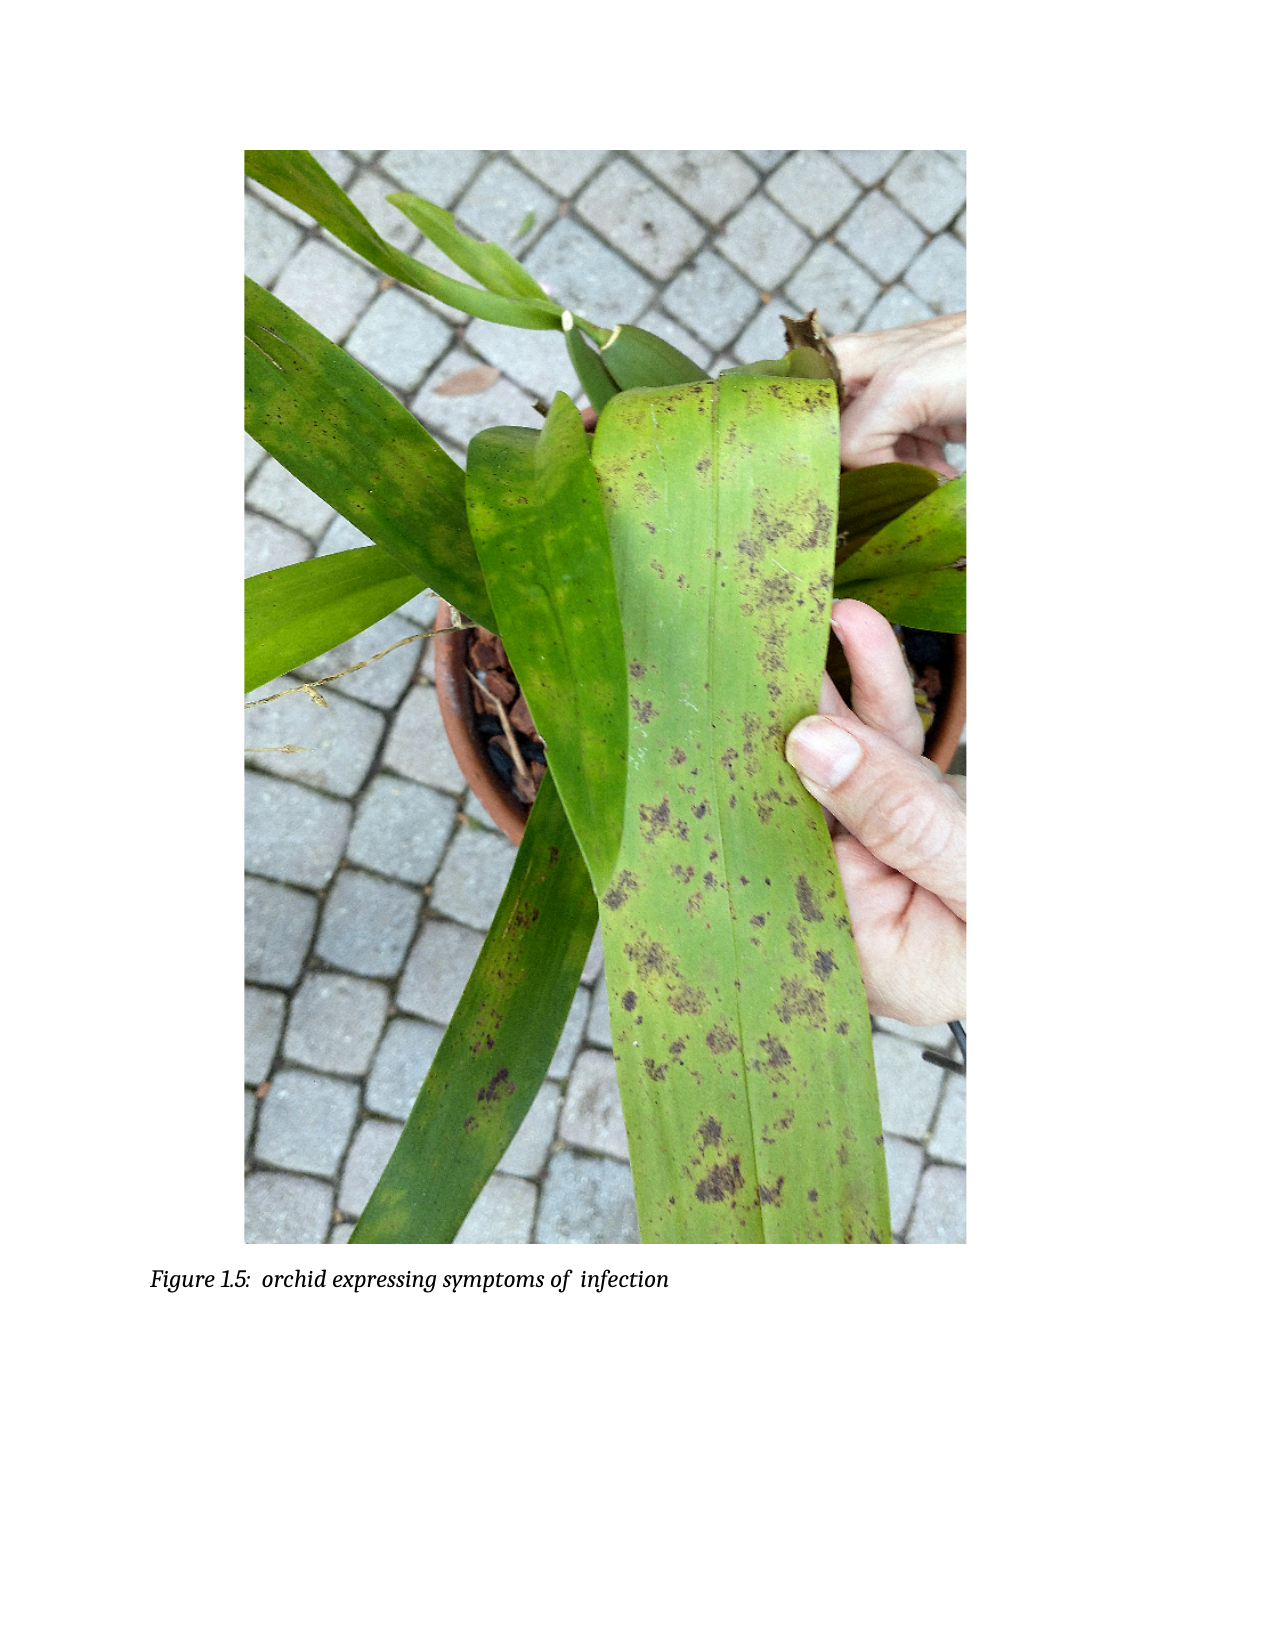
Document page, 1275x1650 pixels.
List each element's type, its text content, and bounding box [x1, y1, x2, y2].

text Figure 1.5: orchid expressing symptoms of infection [150, 1264, 1125, 1293]
picture [168, 150, 1044, 1244]
